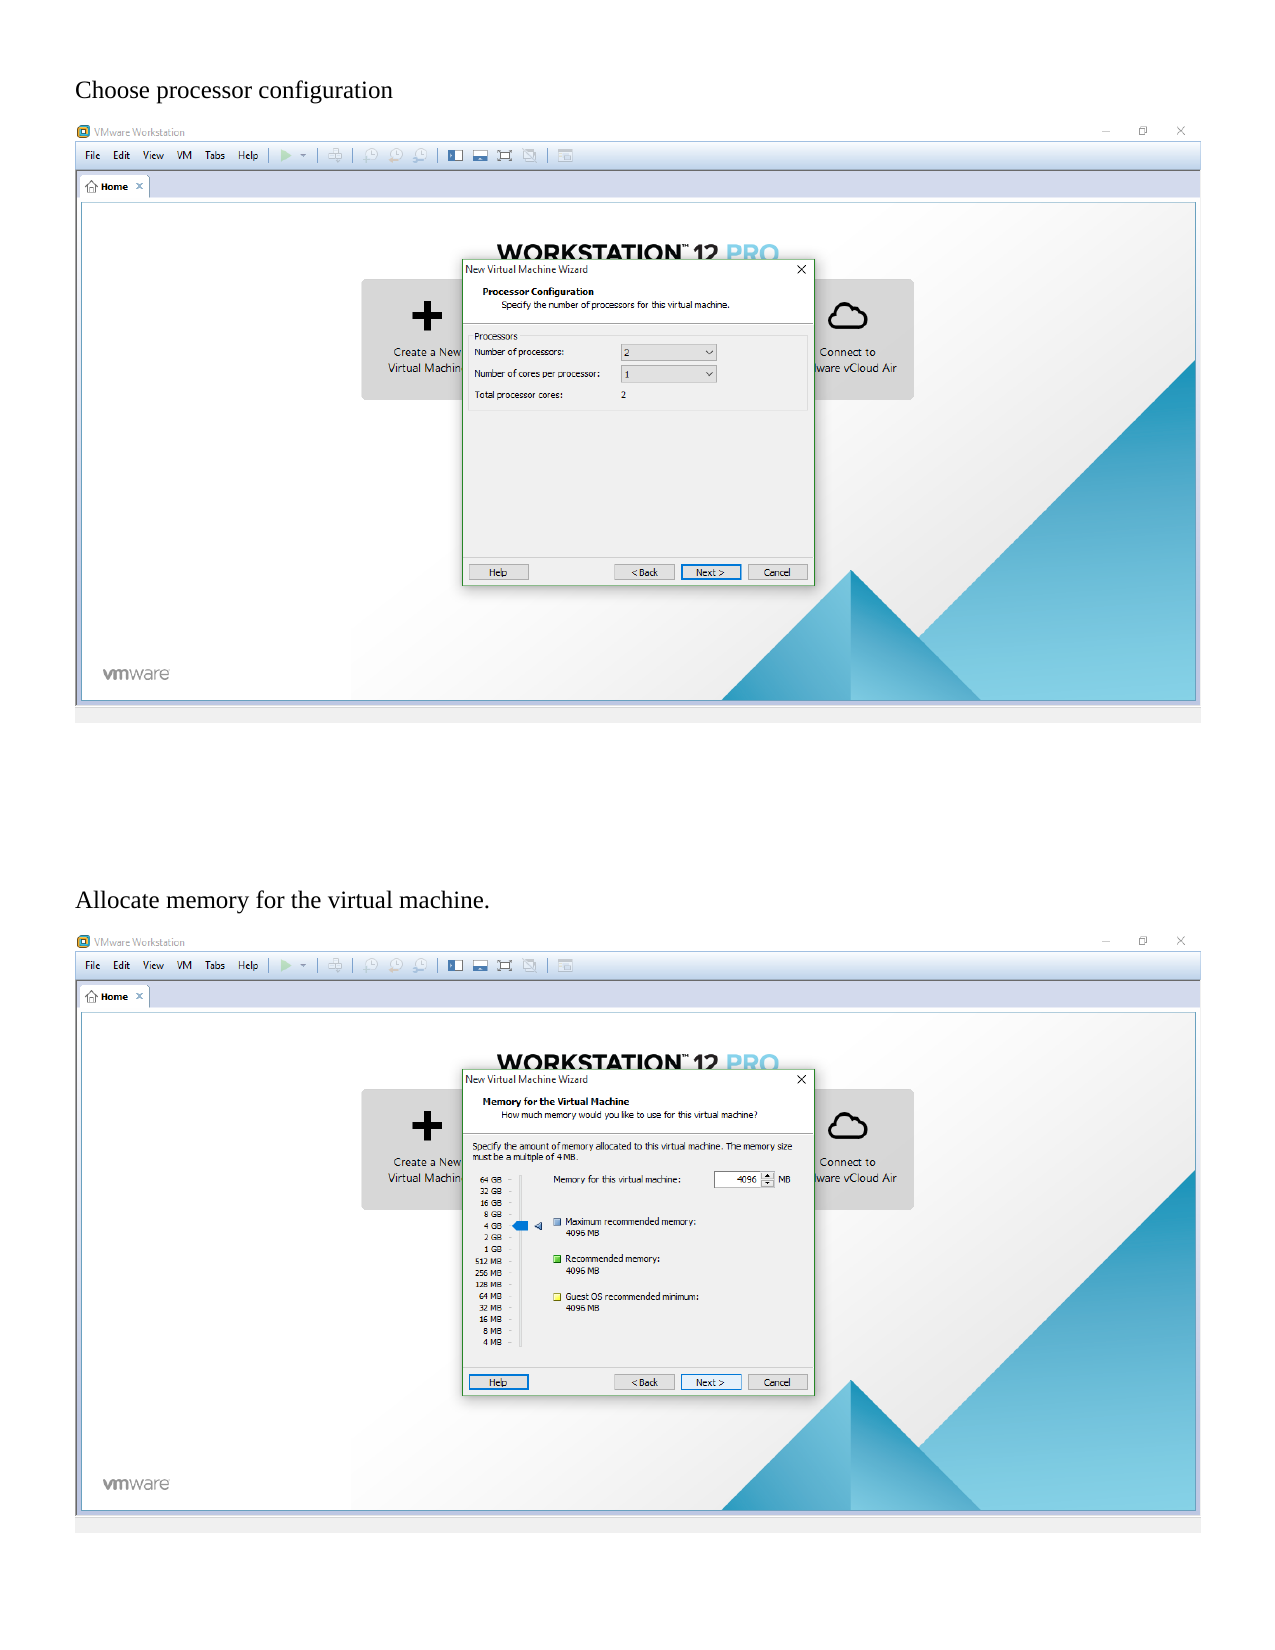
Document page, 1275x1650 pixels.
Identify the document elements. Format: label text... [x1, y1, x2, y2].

text Choose processor configuration [75, 75, 1200, 104]
picture [75, 122, 1201, 723]
text Allocate memory for the virtual machine. [75, 885, 1200, 913]
picture [75, 932, 1201, 1533]
